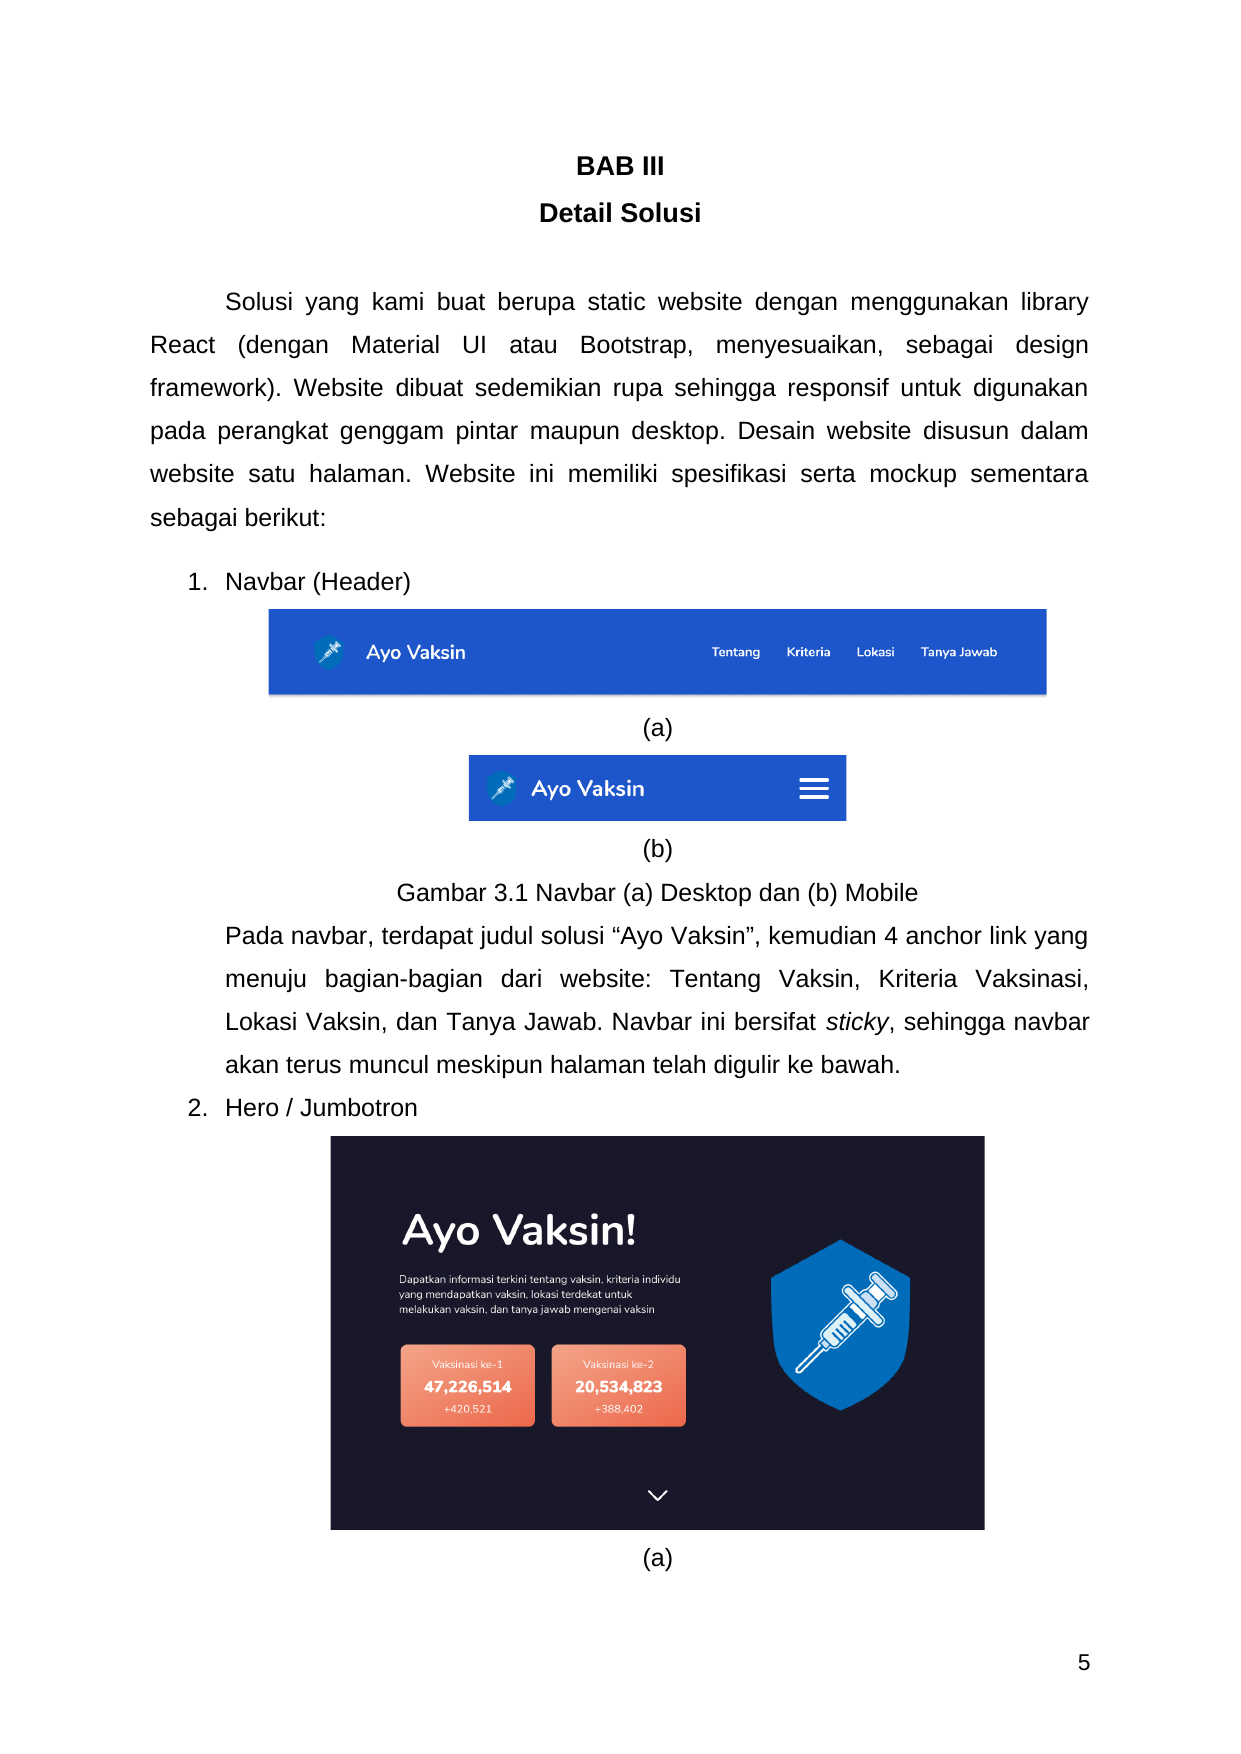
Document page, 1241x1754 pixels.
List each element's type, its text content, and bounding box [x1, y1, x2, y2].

list Hero / Jumbotron [187, 1093, 1090, 1122]
text Pada navbar, terdapat judul solusi “Ayo Vaksin”, kemudian 4 anchor link yang menuju bagian-bagian dari website: Tentang Vaksin, Kriteria Vaksinasi, Lokasi Vaksin, dan Tanya Jawab. Navbar ini bersifat sticky, sehingga navbar akan terus muncul meskipun halaman telah digulir ke bawah. [225, 921, 1090, 1079]
text Detail Solusi [150, 197, 1090, 228]
picture [268, 609, 1047, 699]
text (a) [225, 1543, 1090, 1571]
text Gambar 3.1 Navbar (a) Desktop dan (b) Mobile [225, 878, 1090, 906]
list Navbar (Header) [187, 566, 1090, 595]
picture [468, 755, 847, 821]
text Solusi yang kami buat berupa static website dengan menggunakan library React (dengan Material UI atau Bootstrap, menyesuaikan, sebagai design framework). Website dibuat sedemikian rupa sehingga responsif untuk digunakan pada perangkat genggam pintar maupun desktop. Desain website disusun dalam website satu halaman. Website ini memiliki spesifikasi serta mockup sementara sebagai berikut: [150, 287, 1090, 531]
picture [330, 1136, 985, 1530]
subtitle BAB III [150, 150, 1090, 181]
